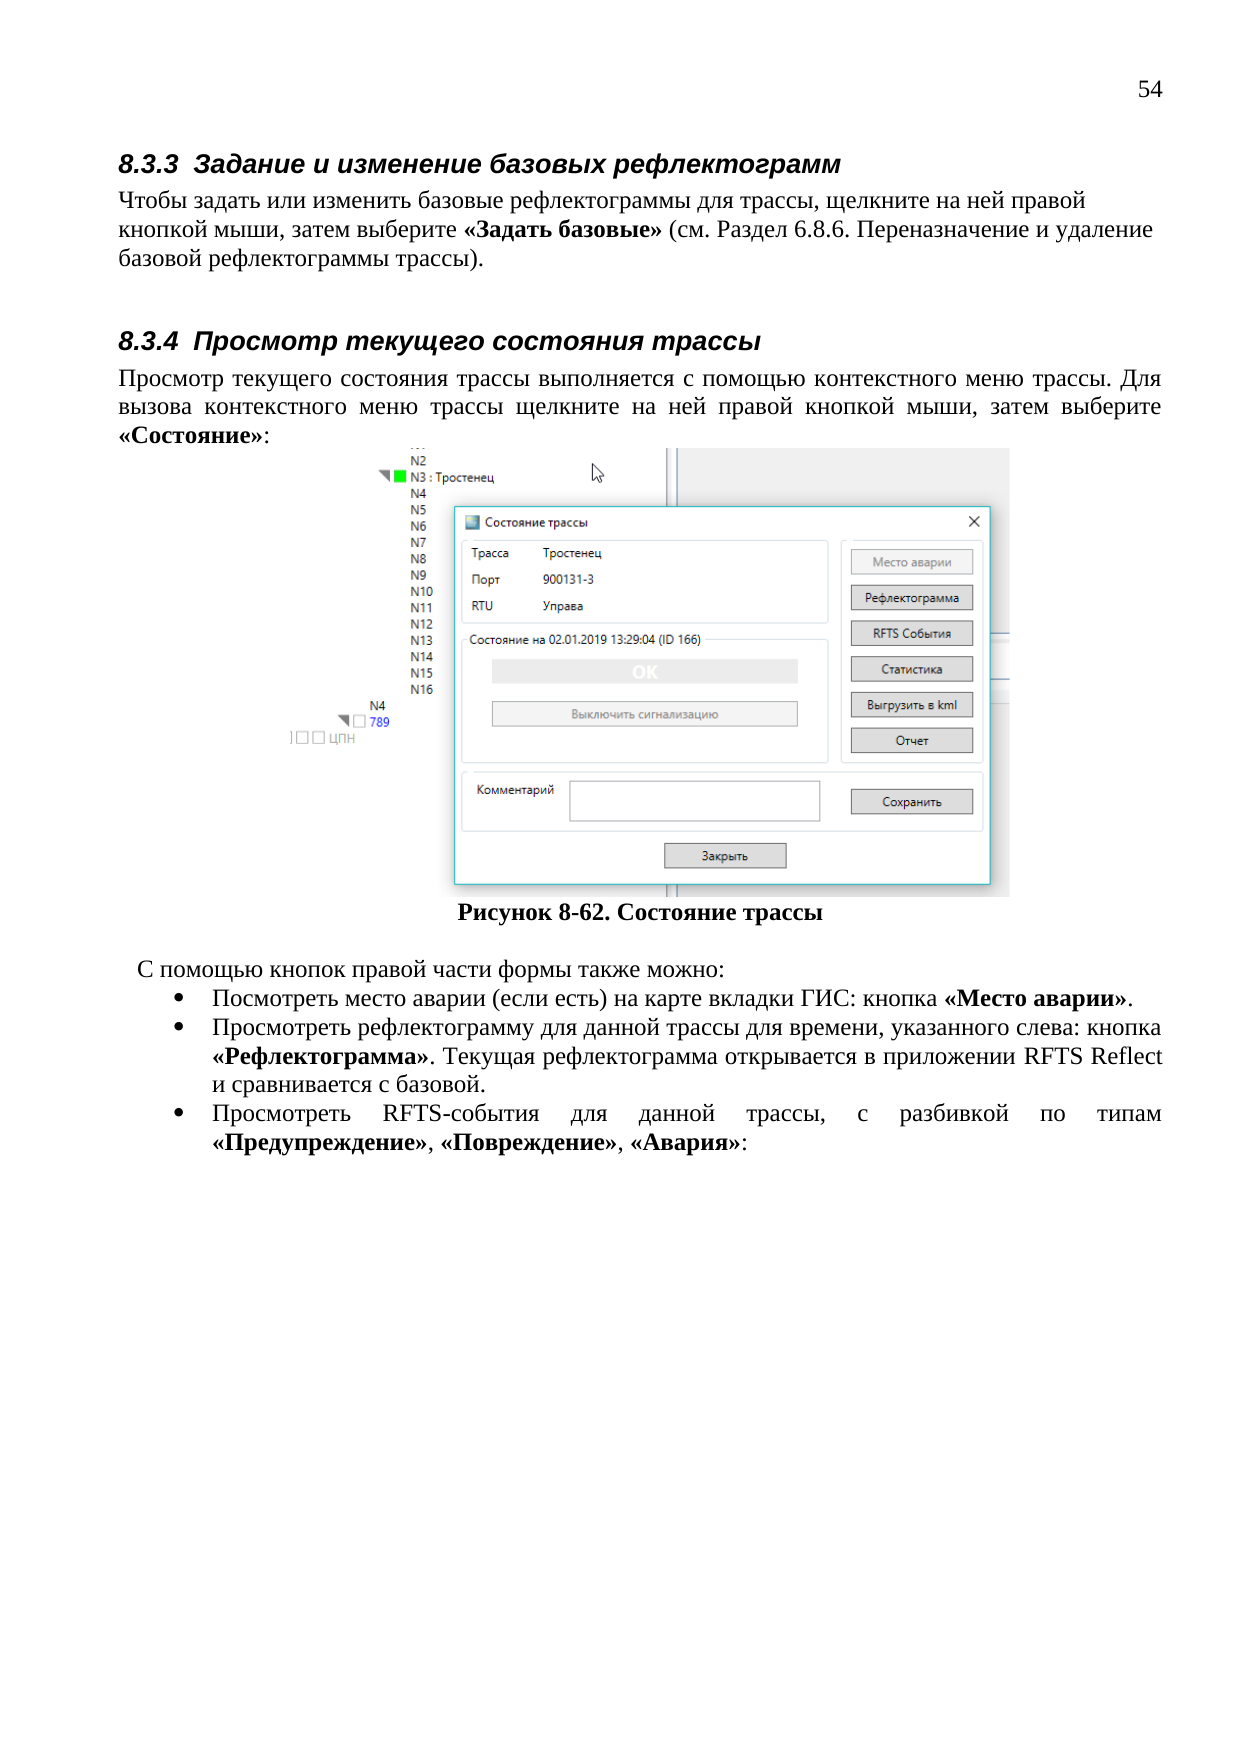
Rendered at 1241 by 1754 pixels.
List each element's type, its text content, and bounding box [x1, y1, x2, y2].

text Чтобы задать или изменить базовые рефлектограммы для трассы, щелкните на ней правой кнопкой мыши, затем выберите «Задать базовые» (см. Раздел 6.10.5. Переназначение и удаление базовой рефлектограммы трассы). [118, 185, 1162, 271]
text Просмотр текущего состояния трассы выполняется с помощью контекстного меню трассы. Для вызова контекстного меню трассы щелкните на ней правой кнопкой мыши, затем выберите «Состояние»: [118, 363, 1162, 449]
list Просмотреть рефлектограмму для данной трассы для времени, указанного слева: кнопка «Рефлектограмма». Текущая рефлектограмма открывается в приложении RFTS Reflect и сравнивается с базовой. [174, 1012, 1162, 1098]
text С помощью кнопок правой части формы также можно: [118, 954, 1162, 983]
subtitle Задание и изменение базовых рефлектограмм [118, 148, 1162, 179]
list Просмотреть RFTS-события для данной трассы, с разбивкой по типам «Предупреждение», «Повреждение», «Авария»: [174, 1098, 1162, 1156]
subtitle Просмотр текущего состояния трассы [118, 325, 1162, 356]
list Посмотреть место аварии (если есть) на карте вкладки ГИС: кнопка «Место аварии». [174, 983, 1162, 1012]
picture [289, 448, 1010, 897]
